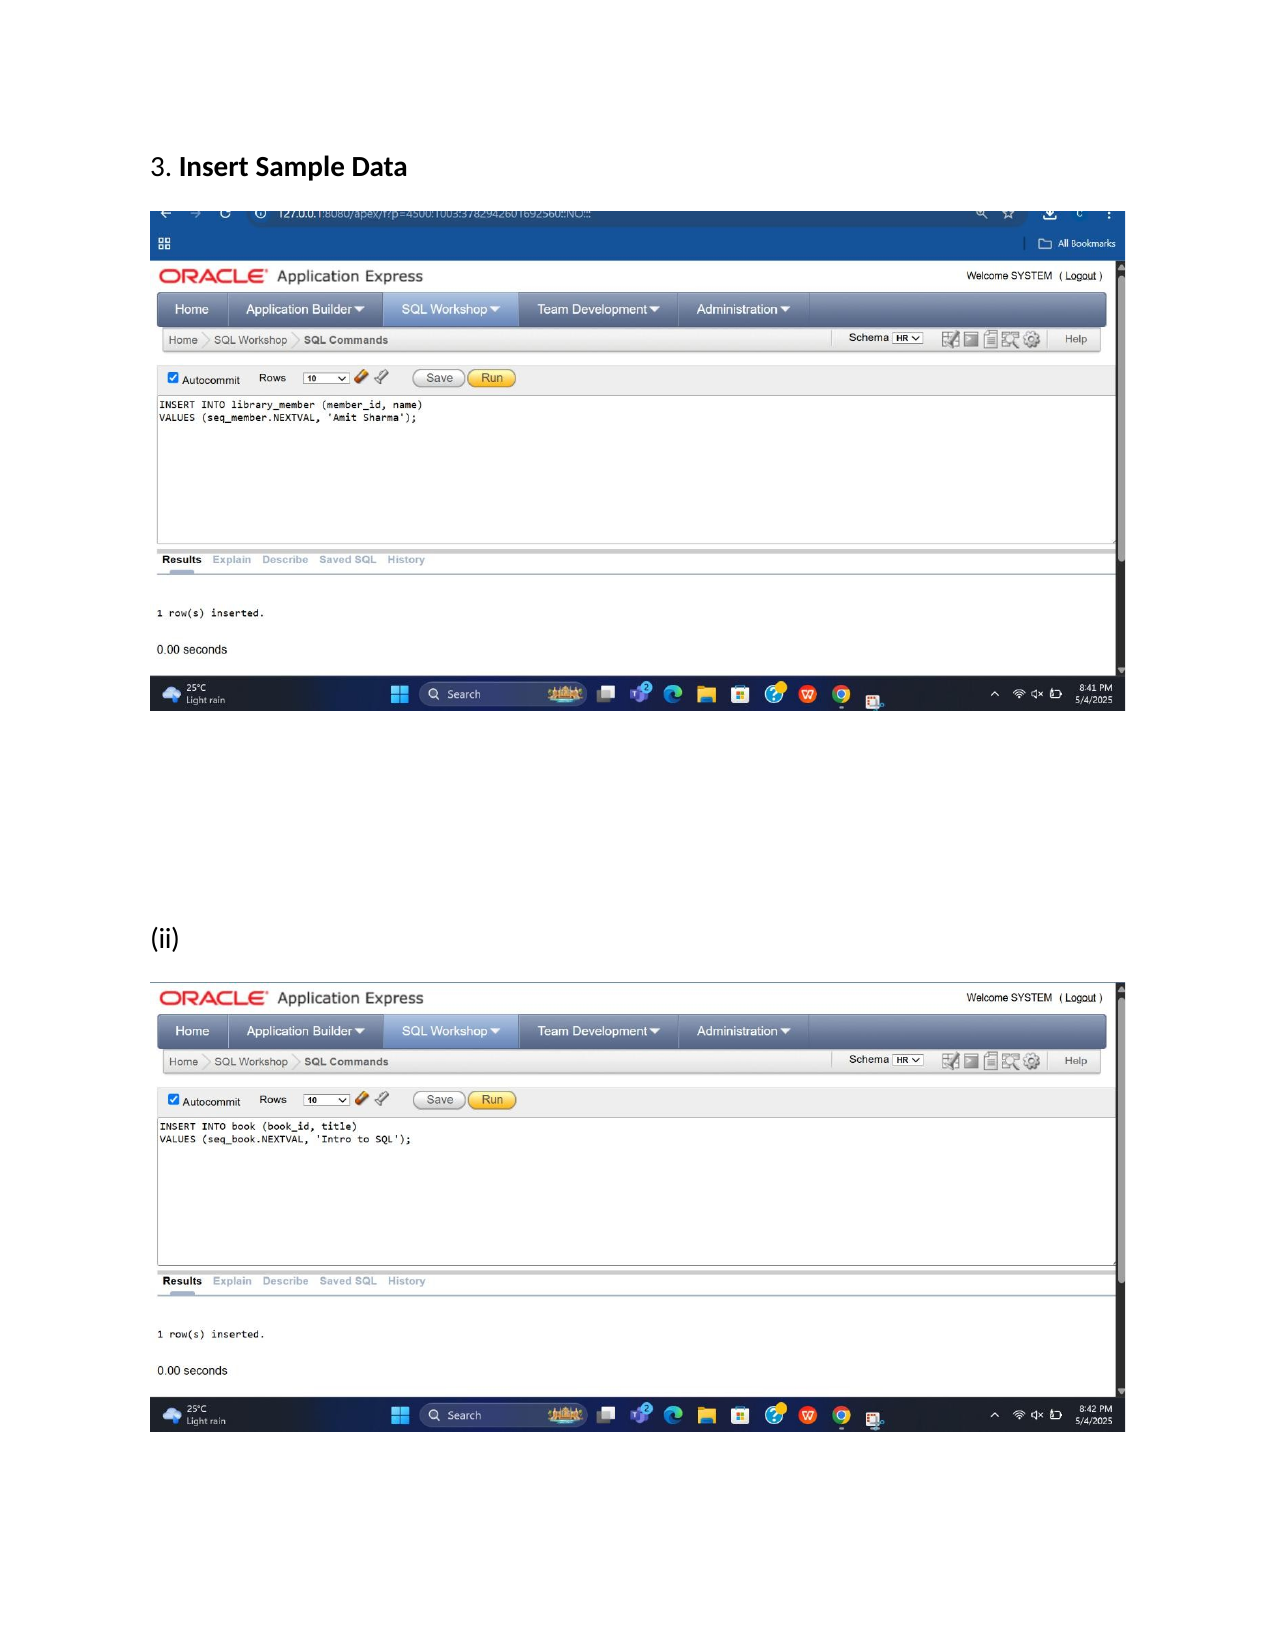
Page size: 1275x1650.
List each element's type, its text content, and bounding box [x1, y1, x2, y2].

picture [150, 211, 1125, 711]
text (ii) [150, 920, 1125, 956]
picture [150, 982, 1125, 1432]
list Insert Sample Data [150, 148, 1125, 183]
